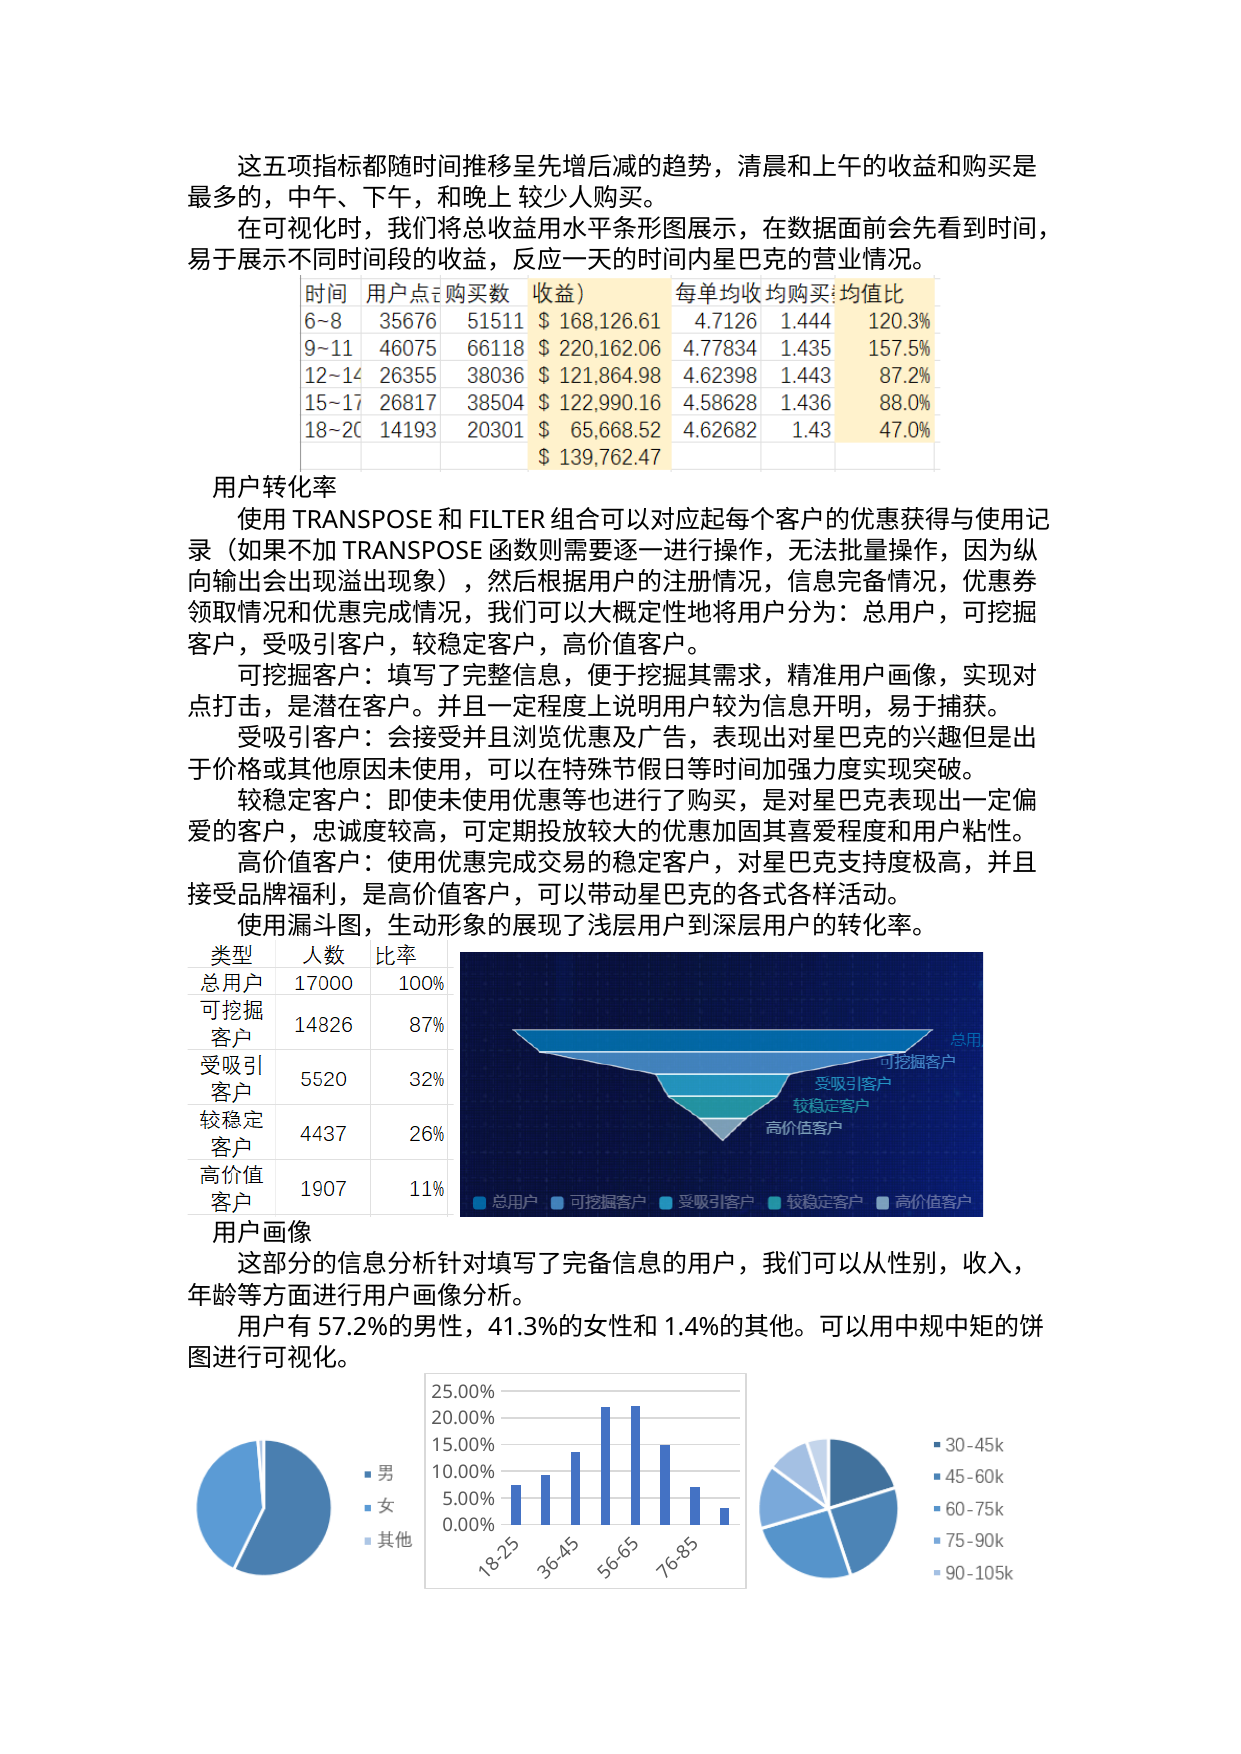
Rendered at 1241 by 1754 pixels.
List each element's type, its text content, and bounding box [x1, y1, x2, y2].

text 这五项指标都随时间推移呈先增后减的趋势，清晨和上午的收益和购买是最多的，中午、下午，和晚上 较少人购买。 [187, 150, 1053, 212]
picture [753, 1421, 1025, 1590]
text 使用TRANSPOSE和FILTER组合可以对应起每个客户的优惠获得与使用记录（如果不加TRANSPOSE函数则需要逐一进行操作，无法批量操作，因为纵向输出会出现溢出现象），然后根据用户的注册情况，信息完备情况，优惠券领取情况和优惠完成情况，我们可以大概定性地将用户分为：总用户，可挖掘客户，受吸引客户，较稳定客户，高价值客户。 [187, 503, 1053, 659]
picture [460, 952, 984, 1217]
picture [299, 275, 941, 472]
text 可挖掘客户：填写了完整信息，便于挖掘其需求，精准用户画像，实现对点打击，是潜在客户。并且一定程度上说明用户较为信息开明，易于捕获。 [187, 659, 1053, 722]
text 用户转化率 [187, 472, 1053, 503]
text 用户有57.2%的男性，41.3%的女性和1.4%的其他。可以用中规中矩的饼图进行可视化。 [187, 1310, 1053, 1373]
text 用户画像 [187, 1217, 1053, 1248]
text 使用漏斗图，生动形象的展现了浅层用户到深层用户的转化率。 [187, 909, 1053, 941]
text 受吸引客户：会接受并且浏览优惠及广告，表现出对星巴克的兴趣但是出于价格或其他原因未使用，可以在特殊节假日等时间加强力度实现突破。 [187, 722, 1053, 784]
text 在可视化时，我们将总收益用水平条形图展示，在数据面前会先看到时间，易于展示不同时间段的收益，反应一天的时间内星巴克的营业情况。 [187, 212, 1053, 275]
picture [187, 1421, 418, 1590]
text 高价值客户：使用优惠完成交易的稳定客户，对星巴克支持度极高，并且接受品牌福利，是高价值客户，可以带动星巴克的各式各样活动。 [187, 847, 1053, 909]
picture [187, 940, 454, 1217]
text 这部分的信息分析针对填写了完备信息的用户，我们可以从性别，收入，年龄等方面进行用户画像分析。 [187, 1248, 1053, 1310]
text 较稳定客户：即使未使用优惠等也进行了购买，是对星巴克表现出一定偏爱的客户，忠诚度较高，可定期投放较大的优惠加固其喜爱程度和用户粘性。 [187, 784, 1053, 847]
